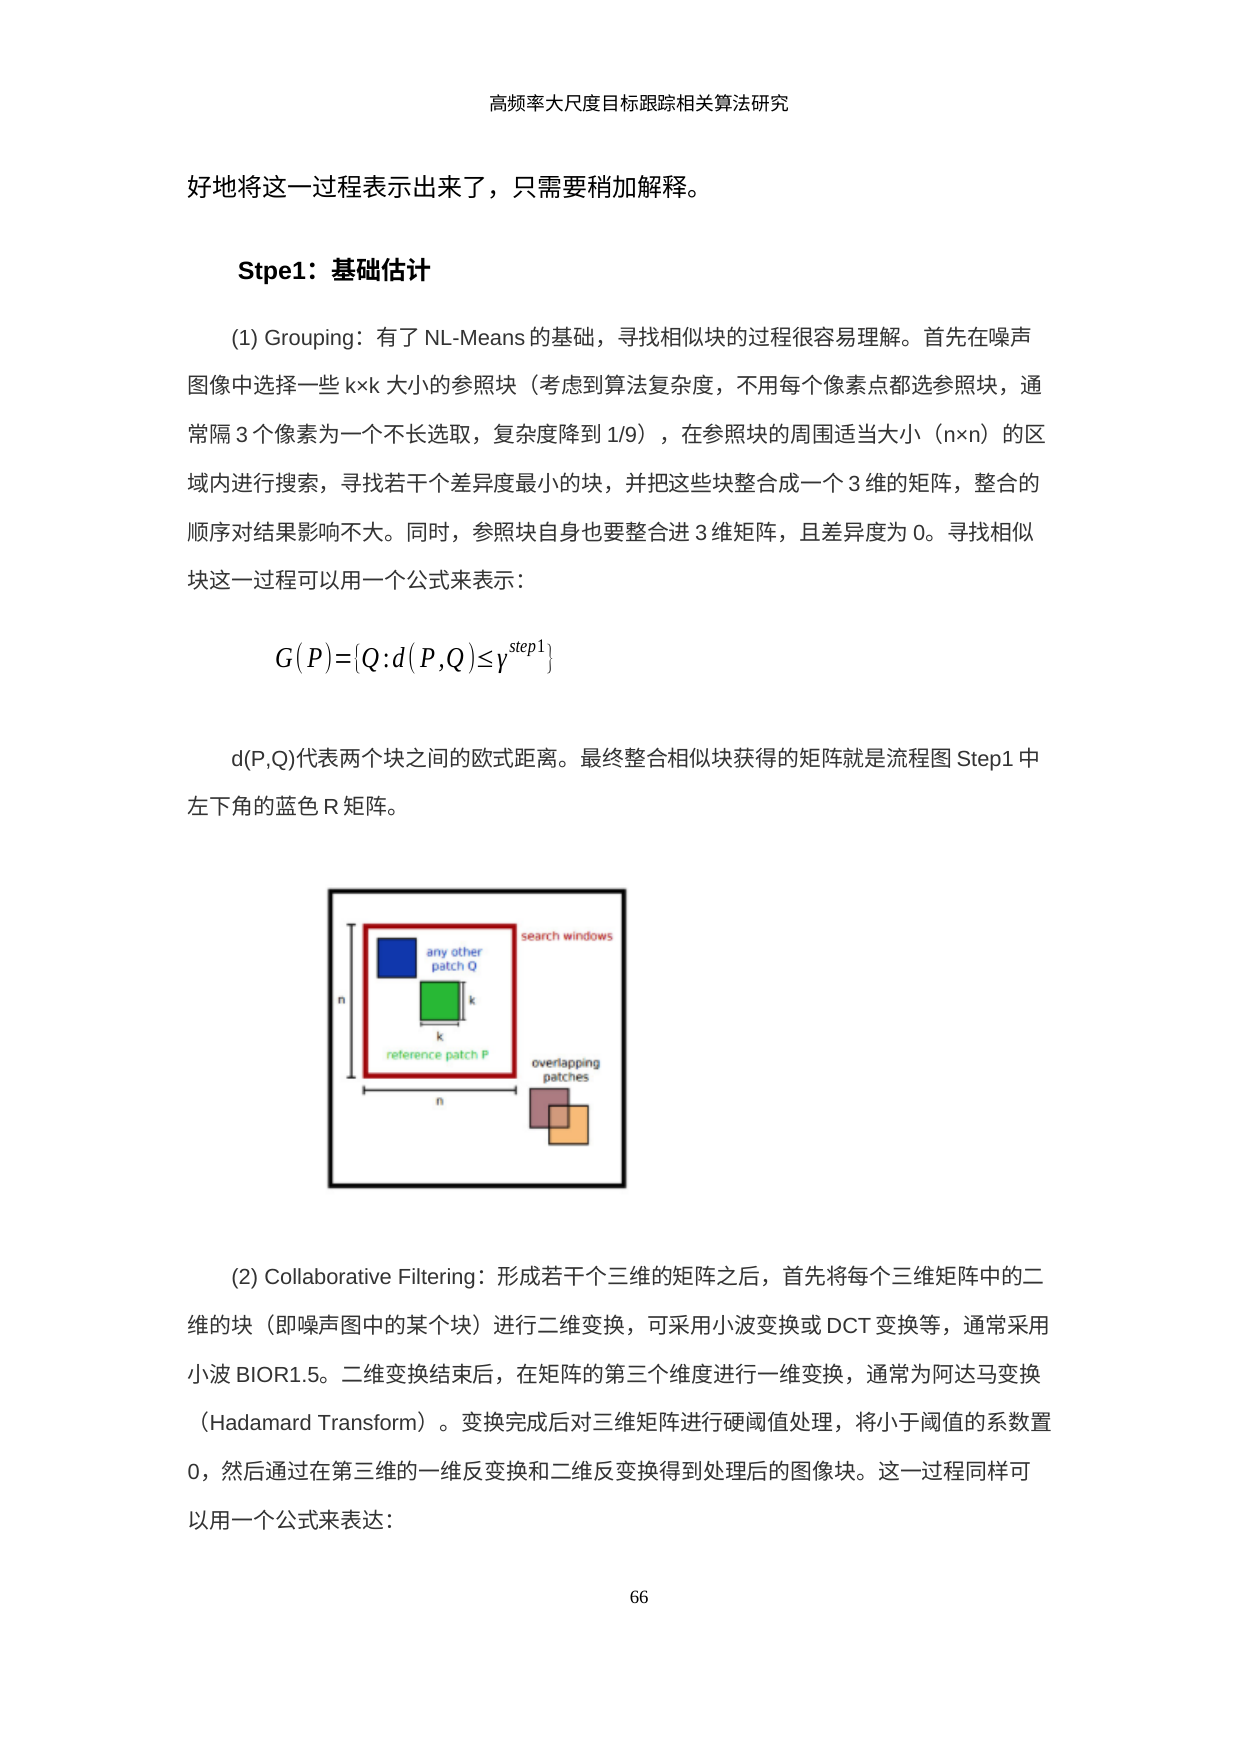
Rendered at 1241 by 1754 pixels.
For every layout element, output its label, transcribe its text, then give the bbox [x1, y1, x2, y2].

list Collaborative Filtering：形成若干个三维的矩阵之后，首先将每个三维矩阵中的二维的块（即噪声图中的某个块）进行二维变换，可采用小波变换或DCT变换等，通常采用小波BIOR1.5。二维变换结束后，在矩阵的第三个维度进行一维变换，通常为阿达马变换（Hadamard Transform）。变换完成后对三维矩阵进行硬阈值处理，将小于阈值的系数置0，然后通过在第三维的一维反变换和二维反变换得到处理后的图像块。这一过程同样可以用一个公式来表达： [187, 1259, 1053, 1535]
text d(P,Q)代表两个块之间的欧式距离。最终整合相似块获得的矩阵就是流程图Step1中左下角的蓝色R矩阵。 [187, 740, 1053, 821]
list Grouping：有了NL-Means的基础，寻找相似块的过程很容易理解。首先在噪声图像中选择一些k×k 大小的参照块（考虑到算法复杂度，不用每个像素点都选参照块，通常隔3个像素为一个不长选取，复杂度降到1/9），在参照块的周围适当大小（n×n）的区域内进行搜索，寻找若干个差异度最小的块，并把这些块整合成一个3维的矩阵，整合的顺序对结果影响不大。同时，参照块自身也要整合进3维矩阵，且差异度为0。寻找相似块这一过程可以用一个公式来表示： [187, 319, 1053, 596]
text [187, 153, 1053, 218]
picture [281, 866, 683, 1212]
text Stpe1：基础估计 [187, 236, 1053, 301]
